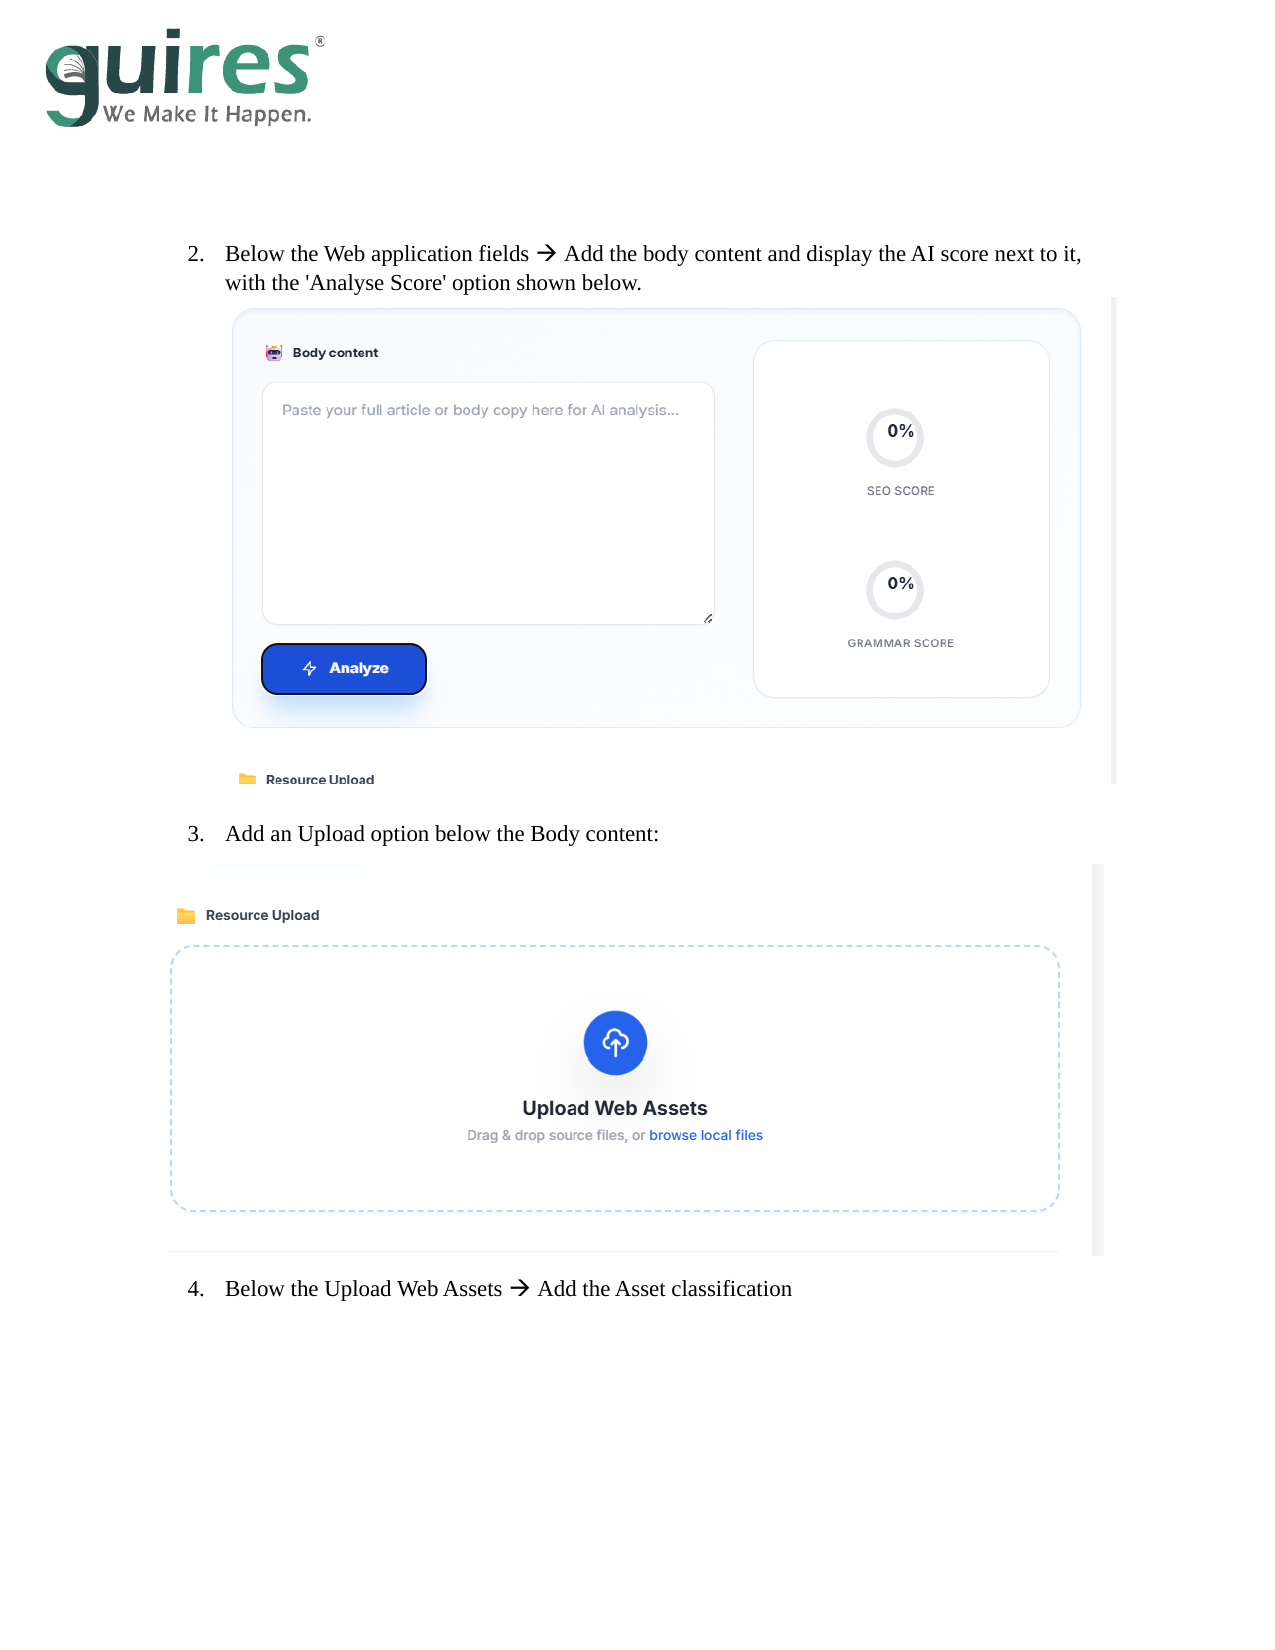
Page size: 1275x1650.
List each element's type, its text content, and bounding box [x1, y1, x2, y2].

picture [150, 864, 1105, 1256]
list Below the Upload Web Assets Add the Asset classification [187, 1275, 1125, 1301]
picture [45, 28, 325, 127]
picture [225, 297, 1117, 784]
list Add an Upload option below the Body content: [187, 820, 1125, 846]
